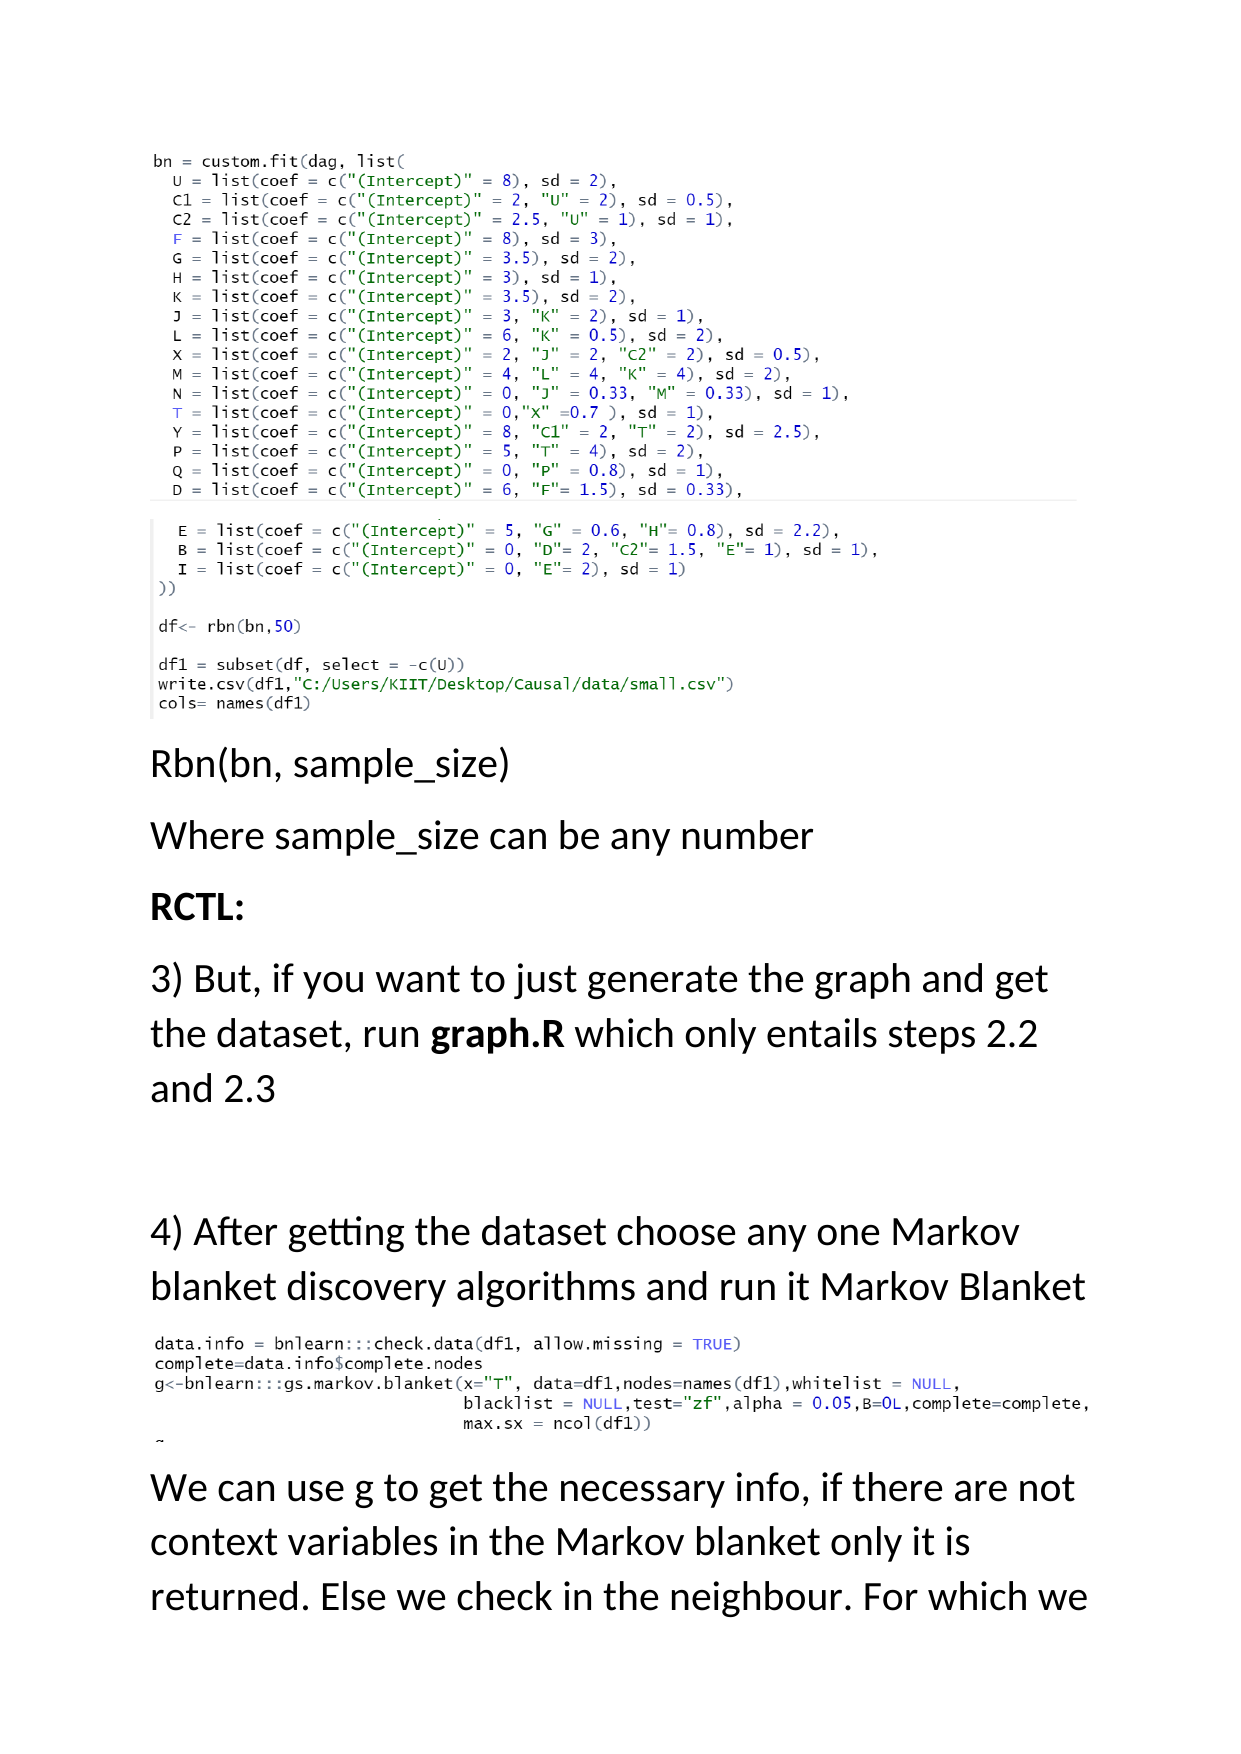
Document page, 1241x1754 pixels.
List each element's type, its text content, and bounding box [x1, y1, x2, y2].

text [150, 1461, 1090, 1621]
text Where sample_size can be any number [150, 809, 1090, 859]
picture [150, 1331, 1092, 1442]
text 3) But, if you want to just generate the graph and get the dataset, run graph.R which only entails steps 2.2 and 2.3 [150, 952, 1090, 1112]
picture [150, 150, 1077, 501]
picture [150, 519, 1083, 719]
text RCTL: [150, 880, 1090, 931]
text Rbn(bn, sample_size) [150, 737, 1090, 788]
text 4) After getting the dataset choose any one Markov blanket discovery algorithms and run it Markov Blanket [150, 1205, 1090, 1311]
